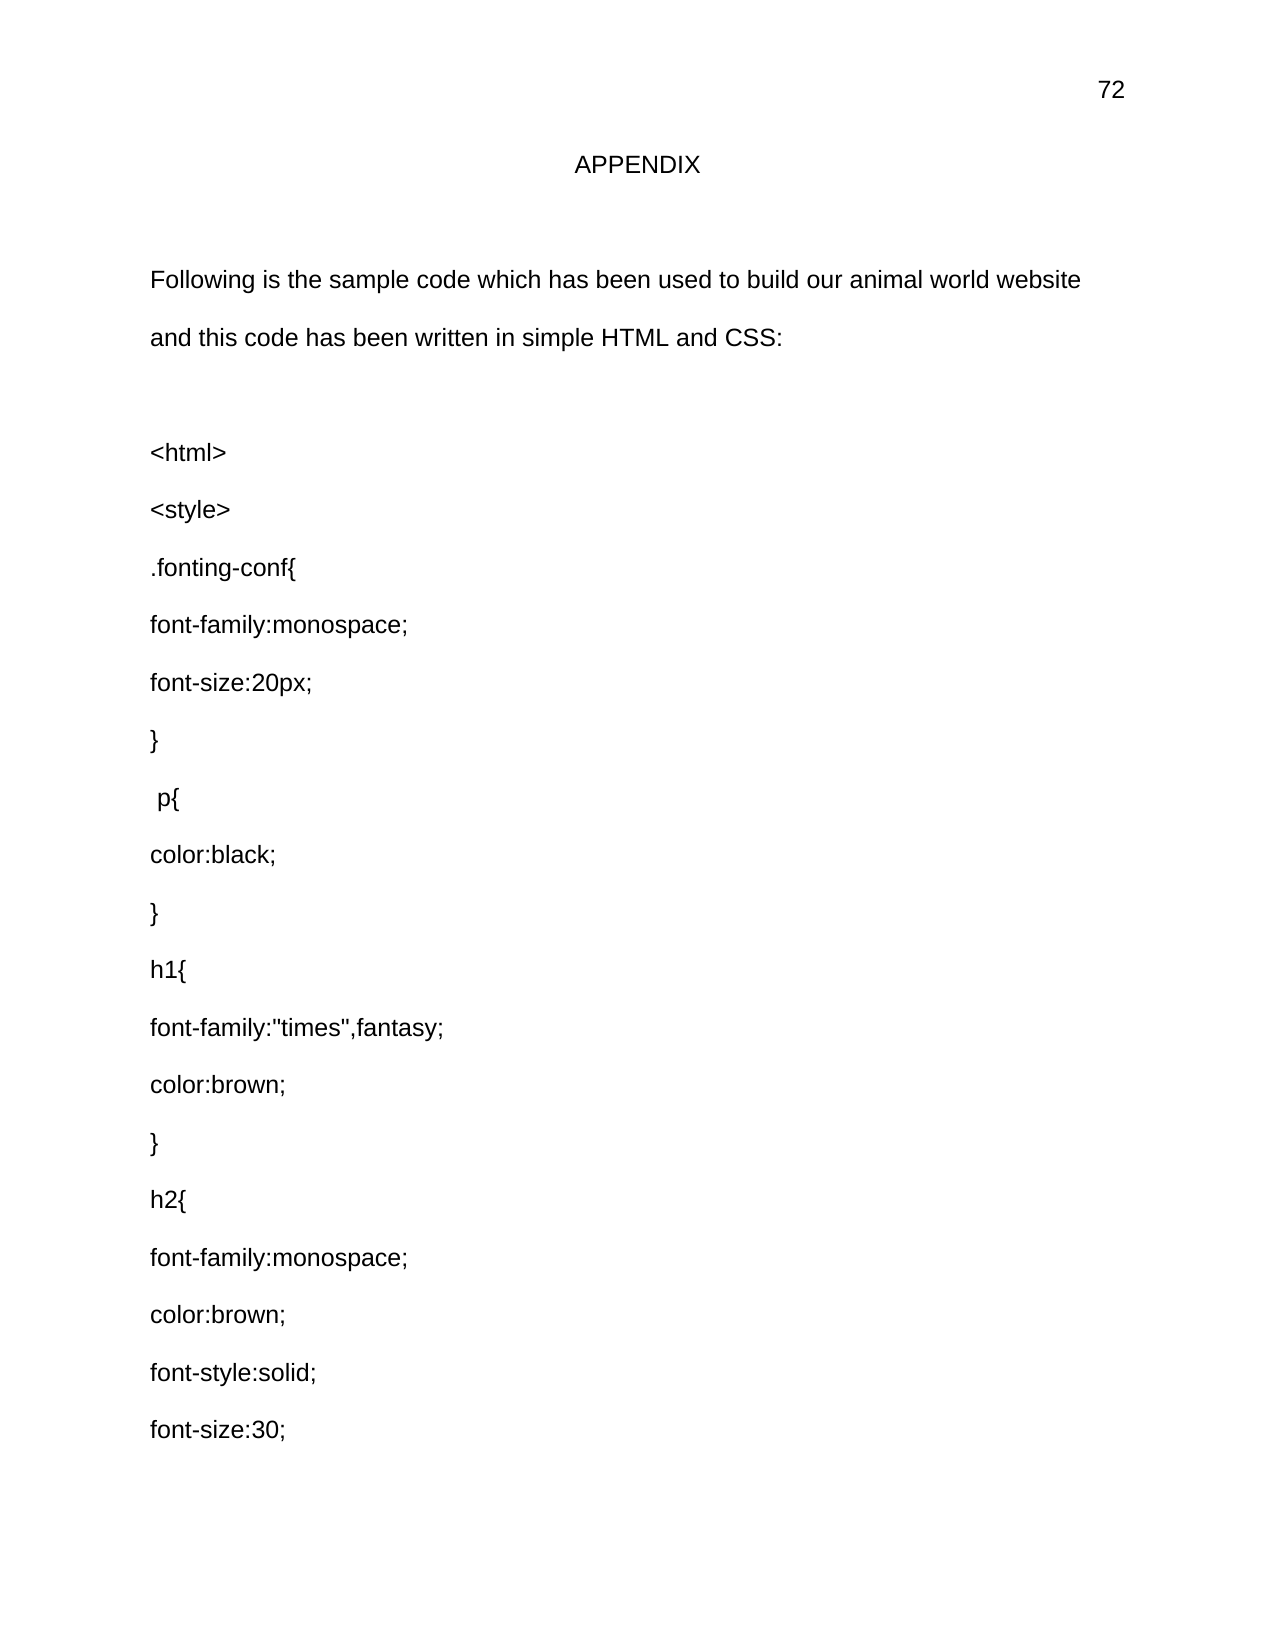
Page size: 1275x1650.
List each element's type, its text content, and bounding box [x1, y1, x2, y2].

text font-size:20px; [150, 667, 1125, 696]
text APPENDIX [150, 150, 1125, 179]
text font-size:30; [150, 1415, 1125, 1444]
text color:black; [150, 840, 1125, 869]
text h2{ [150, 1185, 1125, 1214]
text font-family:monospace; [150, 1242, 1125, 1271]
text h1{ [150, 955, 1125, 984]
text p{ [150, 782, 1125, 811]
text .fonting-conf{ [150, 552, 1125, 581]
text font-family:monospace; [150, 610, 1125, 639]
text } [150, 897, 1125, 926]
text } [150, 725, 1125, 754]
text <style> [150, 495, 1125, 524]
text <html> [150, 437, 1125, 466]
text color:brown; [150, 1300, 1125, 1329]
text font-style:solid; [150, 1357, 1125, 1386]
text } [150, 1127, 1125, 1156]
text font-family:"times",fantasy; [150, 1012, 1125, 1041]
text Following is the sample code which has been used to build our animal world website and this code has been written in simple HTML and CSS: [150, 265, 1125, 351]
text color:brown; [150, 1070, 1125, 1099]
